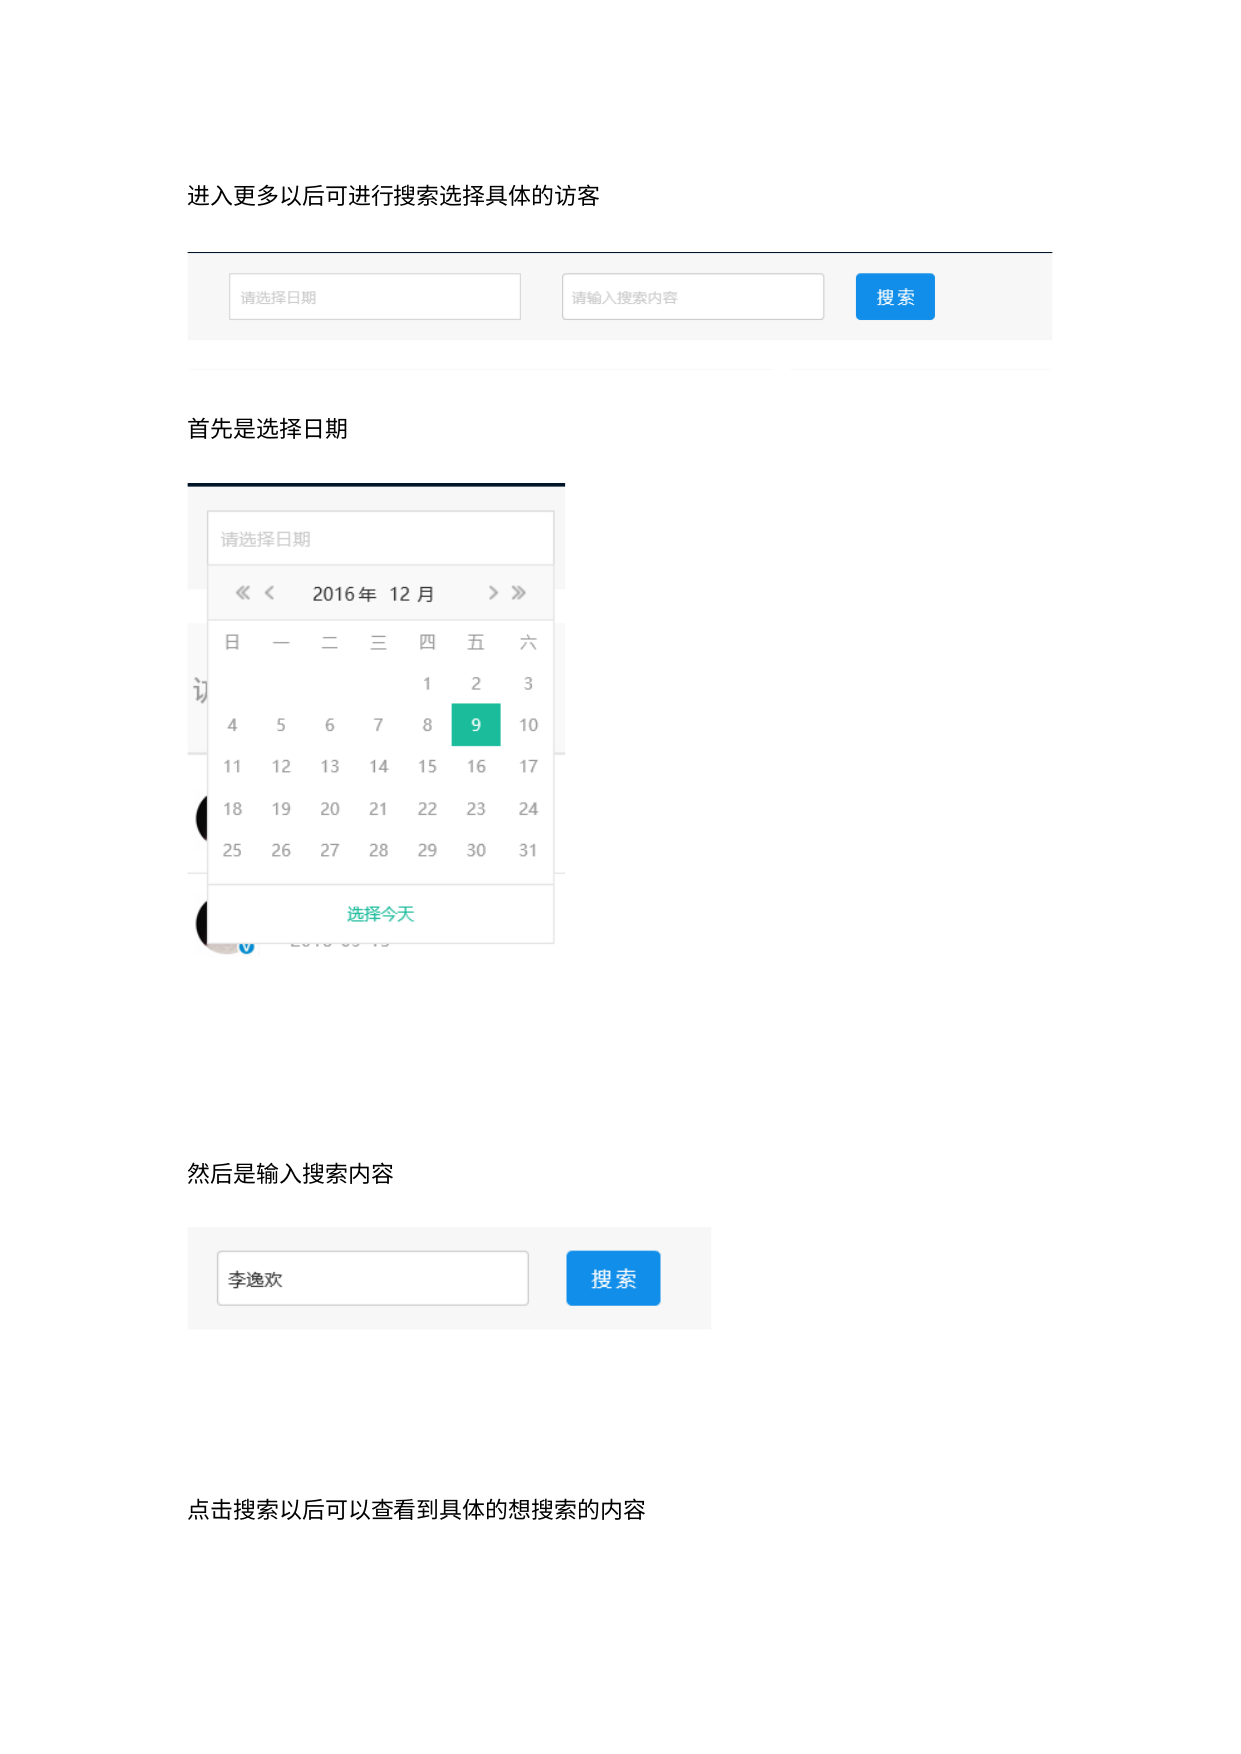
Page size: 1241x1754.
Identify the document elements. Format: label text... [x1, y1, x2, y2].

text 然后是输入搜索内容 [187, 1140, 1053, 1205]
picture [187, 1227, 712, 1351]
text 进入更多以后可进行搜索选择具体的访客 [187, 162, 1053, 227]
picture [187, 483, 565, 963]
text 首先是选择日期 [187, 395, 1053, 460]
text 点击搜索以后可以查看到具体的想搜索的内容 [187, 1476, 1053, 1541]
picture [187, 252, 1053, 370]
